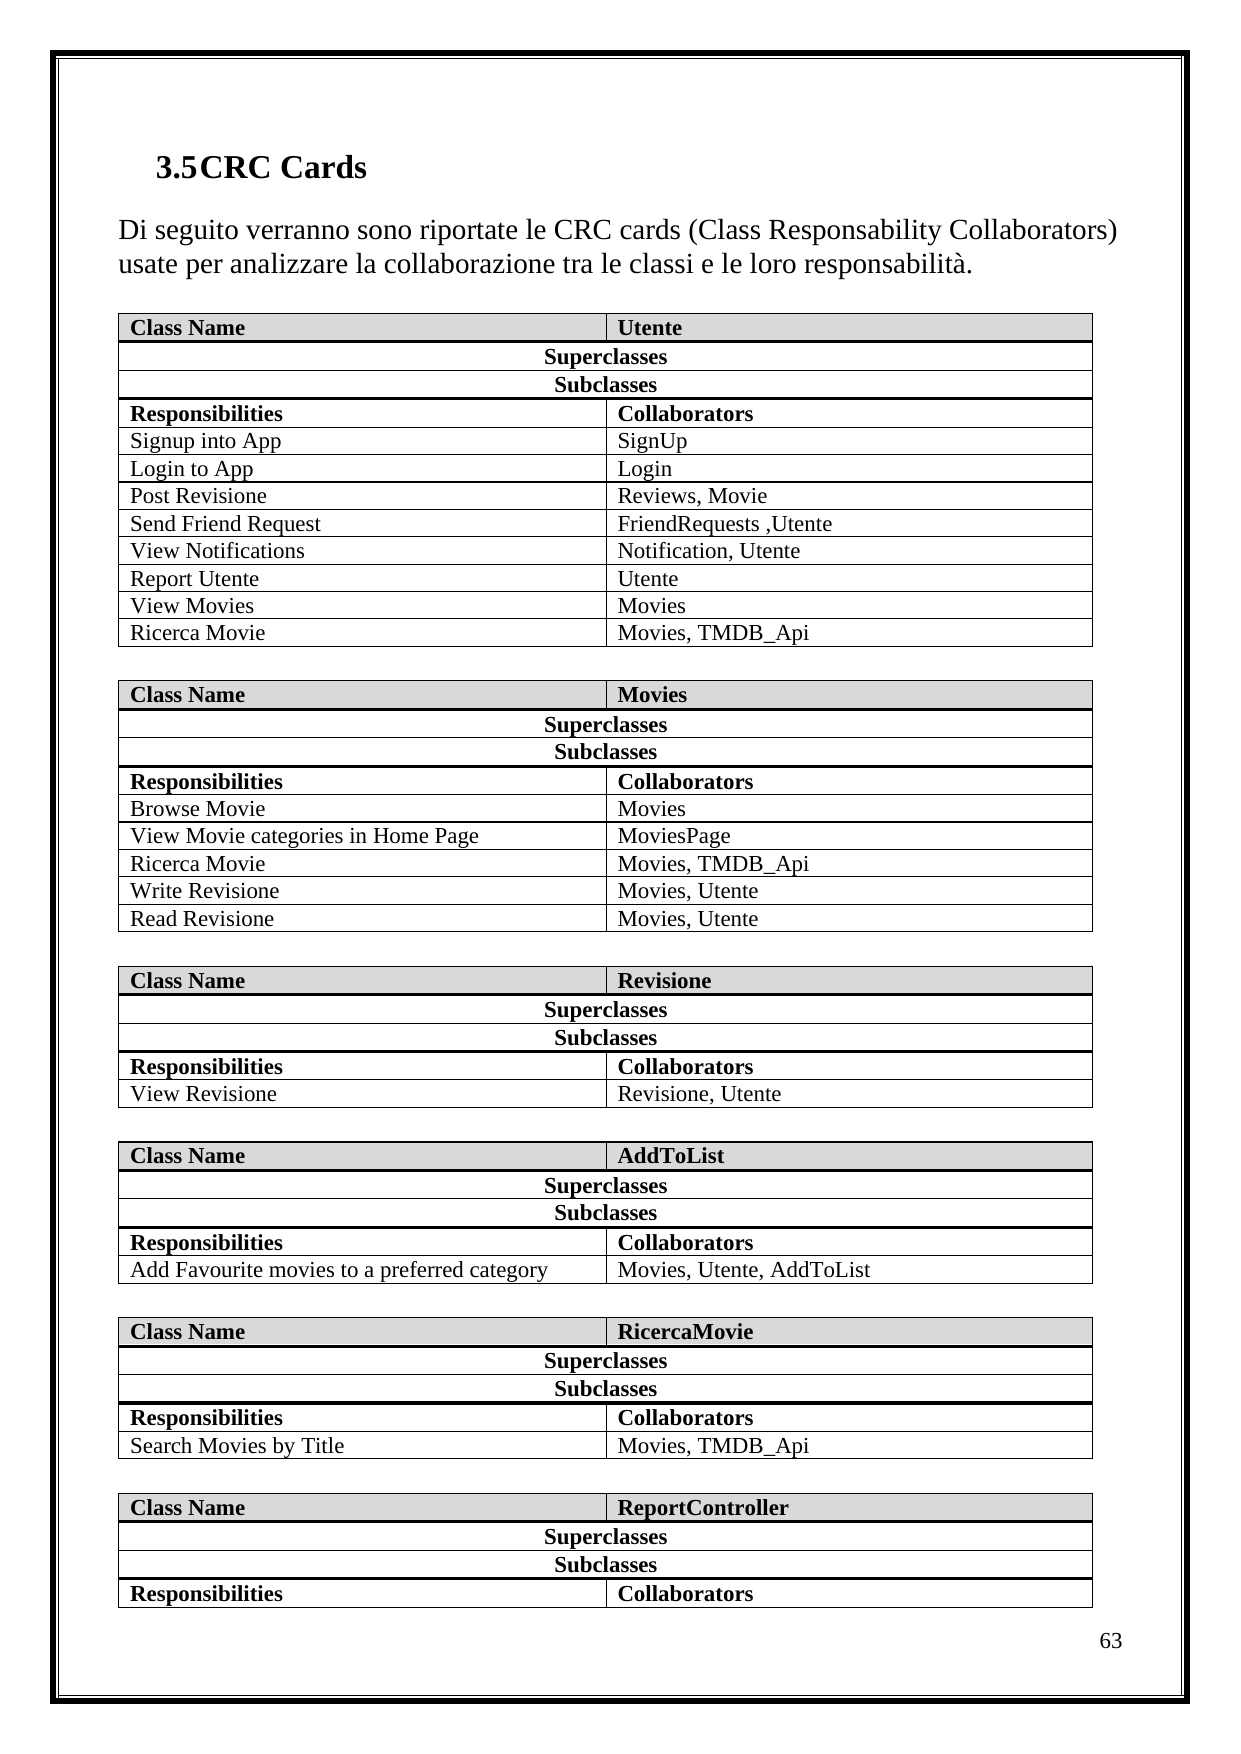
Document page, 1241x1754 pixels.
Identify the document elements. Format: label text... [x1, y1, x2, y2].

table_cell Movies, Utente, AddToList [607, 1256, 1092, 1282]
table_cell Movies, Utente [607, 905, 1092, 931]
text Di seguito verranno sono riportate le CRC cards (Class Responsability Collaborators) usate per analizzare la collaborazione tra le classi e le loro responsabilità. [118, 212, 1122, 279]
table_cell Reviews, Movie [607, 483, 1092, 509]
table_cell Movies, TMDB_Api [607, 619, 1092, 646]
table_cell Superclasses [119, 1172, 1092, 1198]
table_header Class Name [119, 967, 606, 993]
table_header RicercaMovie [607, 1318, 1092, 1344]
table_cell Movies [607, 795, 1092, 821]
table_cell Subclasses [119, 738, 1092, 764]
table_cell Read Revisione [119, 905, 606, 931]
table_header AddToList [607, 1143, 1092, 1169]
table_cell Movies, TMDB_Api [607, 1432, 1092, 1458]
table_cell Responsibilities [119, 1229, 606, 1255]
table_cell Collaborators [607, 768, 1092, 794]
table_cell Subclasses [119, 371, 1092, 397]
table_cell Superclasses [119, 711, 1092, 737]
table_cell Responsibilities [119, 400, 606, 427]
table_cell Login [607, 455, 1092, 481]
table_cell Report Utente [119, 565, 606, 591]
table_cell Notification, Utente [607, 537, 1092, 563]
table_cell View Revisione [119, 1080, 606, 1107]
table_cell Superclasses [119, 343, 1092, 370]
table_cell Post Revisione [119, 483, 606, 509]
table_cell Signup into App [119, 428, 606, 454]
table_cell Movies, Utente [607, 877, 1092, 904]
table_cell FriendRequests ,Utente [607, 510, 1092, 536]
table_cell Subclasses [119, 1199, 1092, 1226]
table_header ReportController [607, 1494, 1092, 1520]
table_cell Add Favourite movies to a preferred category [119, 1256, 606, 1282]
table_cell Utente [607, 565, 1092, 591]
table_cell Collaborators [607, 1053, 1092, 1079]
table_cell Collaborators [607, 1229, 1092, 1255]
table_cell Superclasses [119, 996, 1092, 1022]
table_cell SignUp [607, 428, 1092, 454]
table_header Movies [607, 681, 1092, 708]
table_cell Collaborators [607, 1580, 1092, 1607]
table_cell Responsibilities [119, 768, 606, 794]
table_cell MoviesPage [607, 823, 1092, 849]
table_cell Movies [607, 592, 1092, 618]
table_cell Collaborators [607, 1405, 1092, 1431]
table_cell Movies, TMDB_Api [607, 850, 1092, 876]
table_header Class Name [119, 1494, 606, 1520]
table_header Utente [607, 314, 1092, 340]
table_cell Ricerca Movie [119, 850, 606, 876]
table_cell Browse Movie [119, 795, 606, 821]
table_cell Responsibilities [119, 1053, 606, 1079]
table_cell Subclasses [119, 1375, 1092, 1401]
table_cell View Notifications [119, 537, 606, 563]
table_cell Ricerca Movie [119, 619, 606, 646]
table_cell Revisione, Utente [607, 1080, 1092, 1107]
table_cell Superclasses [119, 1523, 1092, 1550]
table_cell Superclasses [119, 1348, 1092, 1374]
table_cell Responsibilities [119, 1580, 606, 1607]
subtitle CRC Cards [156, 147, 1122, 186]
table_header Class Name [119, 1143, 606, 1169]
table_cell Login to App [119, 455, 606, 481]
table_cell Collaborators [607, 400, 1092, 427]
table_header Class Name [119, 681, 606, 708]
table_cell Write Revisione [119, 877, 606, 904]
table_cell Search Movies by Title [119, 1432, 606, 1458]
table_cell Send Friend Request [119, 510, 606, 536]
table_cell Subclasses [119, 1551, 1092, 1577]
table_header Class Name [119, 1318, 606, 1344]
table_cell Responsibilities [119, 1405, 606, 1431]
table_cell View Movie categories in Home Page [119, 823, 606, 849]
table_header Revisione [607, 967, 1092, 993]
table_header Class Name [119, 314, 606, 340]
table_cell Subclasses [119, 1024, 1092, 1050]
table_cell View Movies [119, 592, 606, 618]
